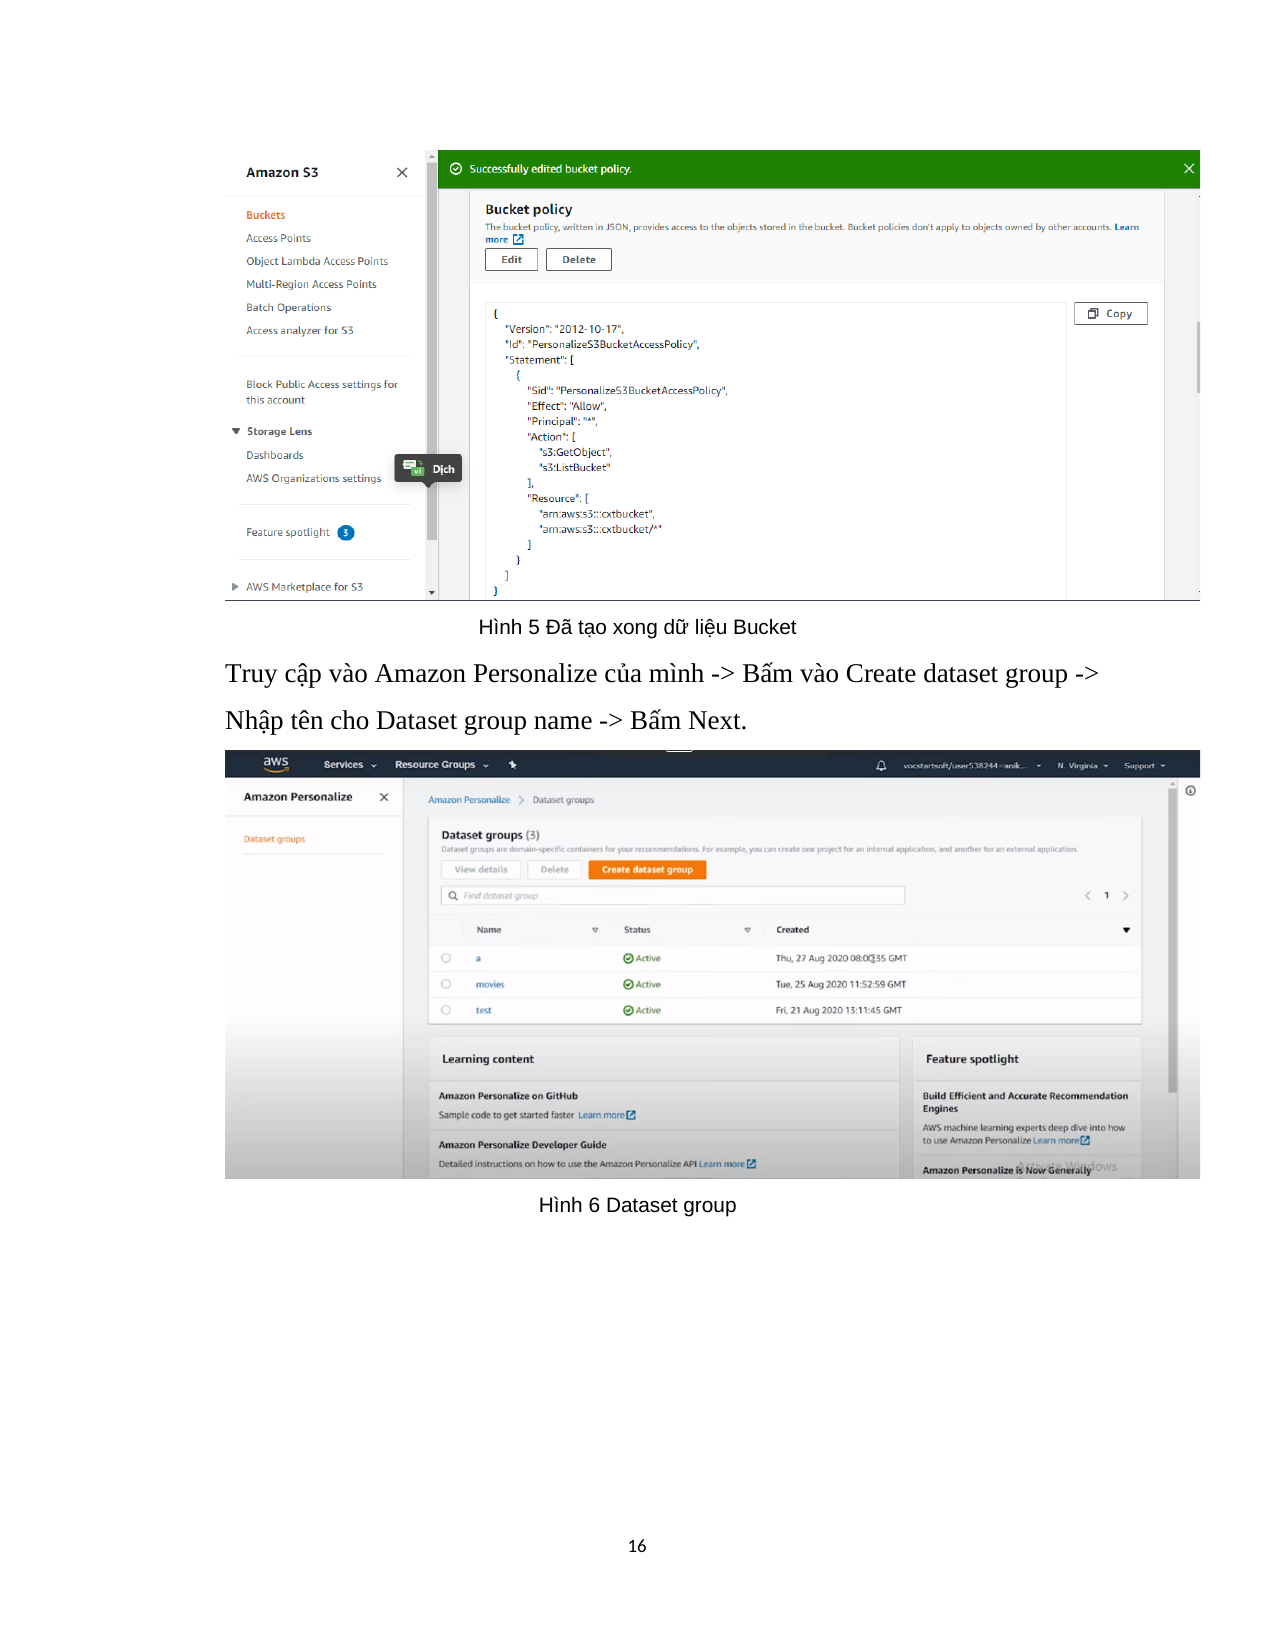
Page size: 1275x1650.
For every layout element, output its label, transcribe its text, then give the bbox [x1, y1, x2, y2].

text Hình 6 Dataset group [150, 1193, 1125, 1217]
text Truy cập vào Amazon Personalize của mình -> Bấm vào Create dataset group -> Nhập tên cho Dataset group name -> Bấm Next. [225, 657, 1125, 735]
text Hình 5 Đã tạo xong dữ liệu Bucket [150, 614, 1125, 638]
picture [225, 150, 1200, 601]
picture [225, 750, 1200, 1179]
